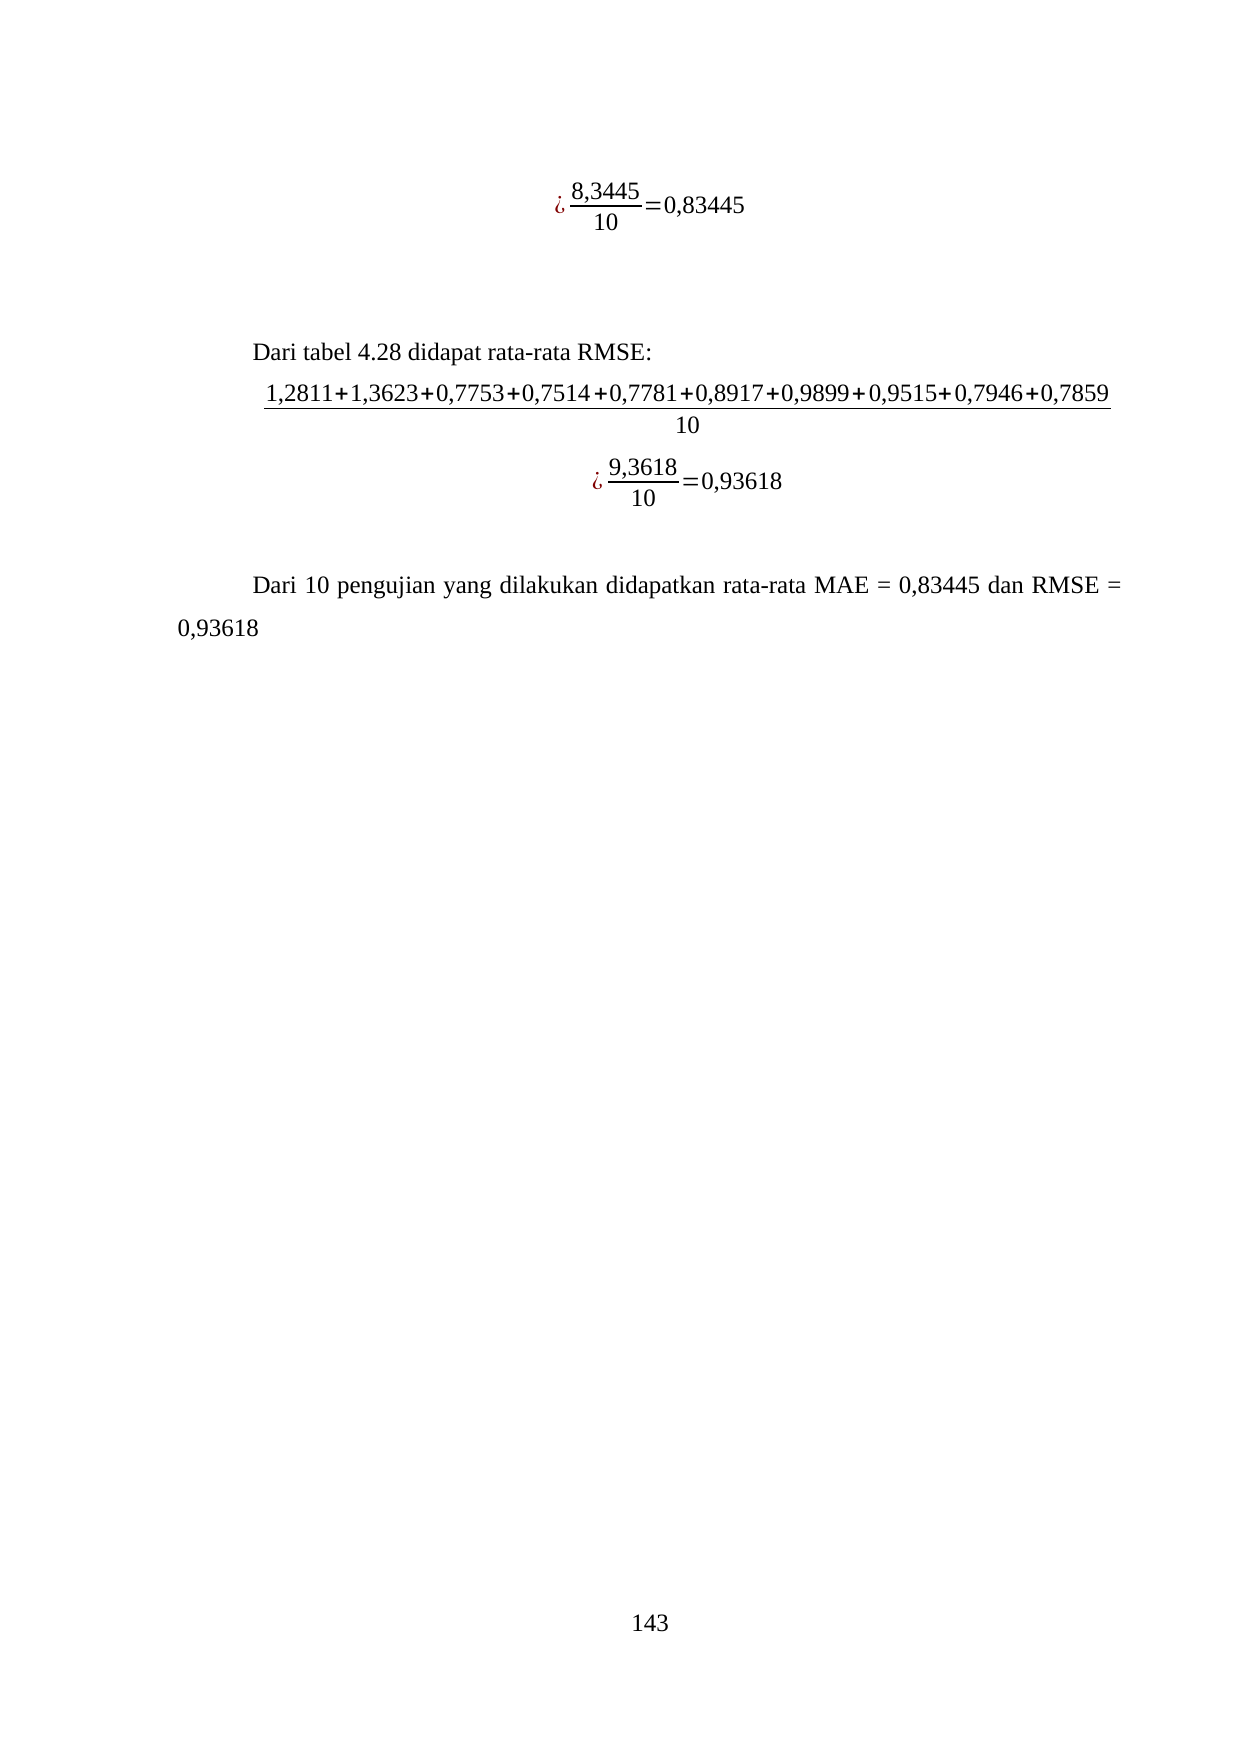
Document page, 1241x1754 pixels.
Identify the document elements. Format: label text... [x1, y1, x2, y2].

text Dari tabel 4.28 didapat rata-rata RMSE: [177, 337, 1122, 366]
text Dari 10 pengujian yang dilakukan didapatkan rata-rata MAE = 0,83445 dan RMSE = 0,93618 [177, 570, 1122, 642]
